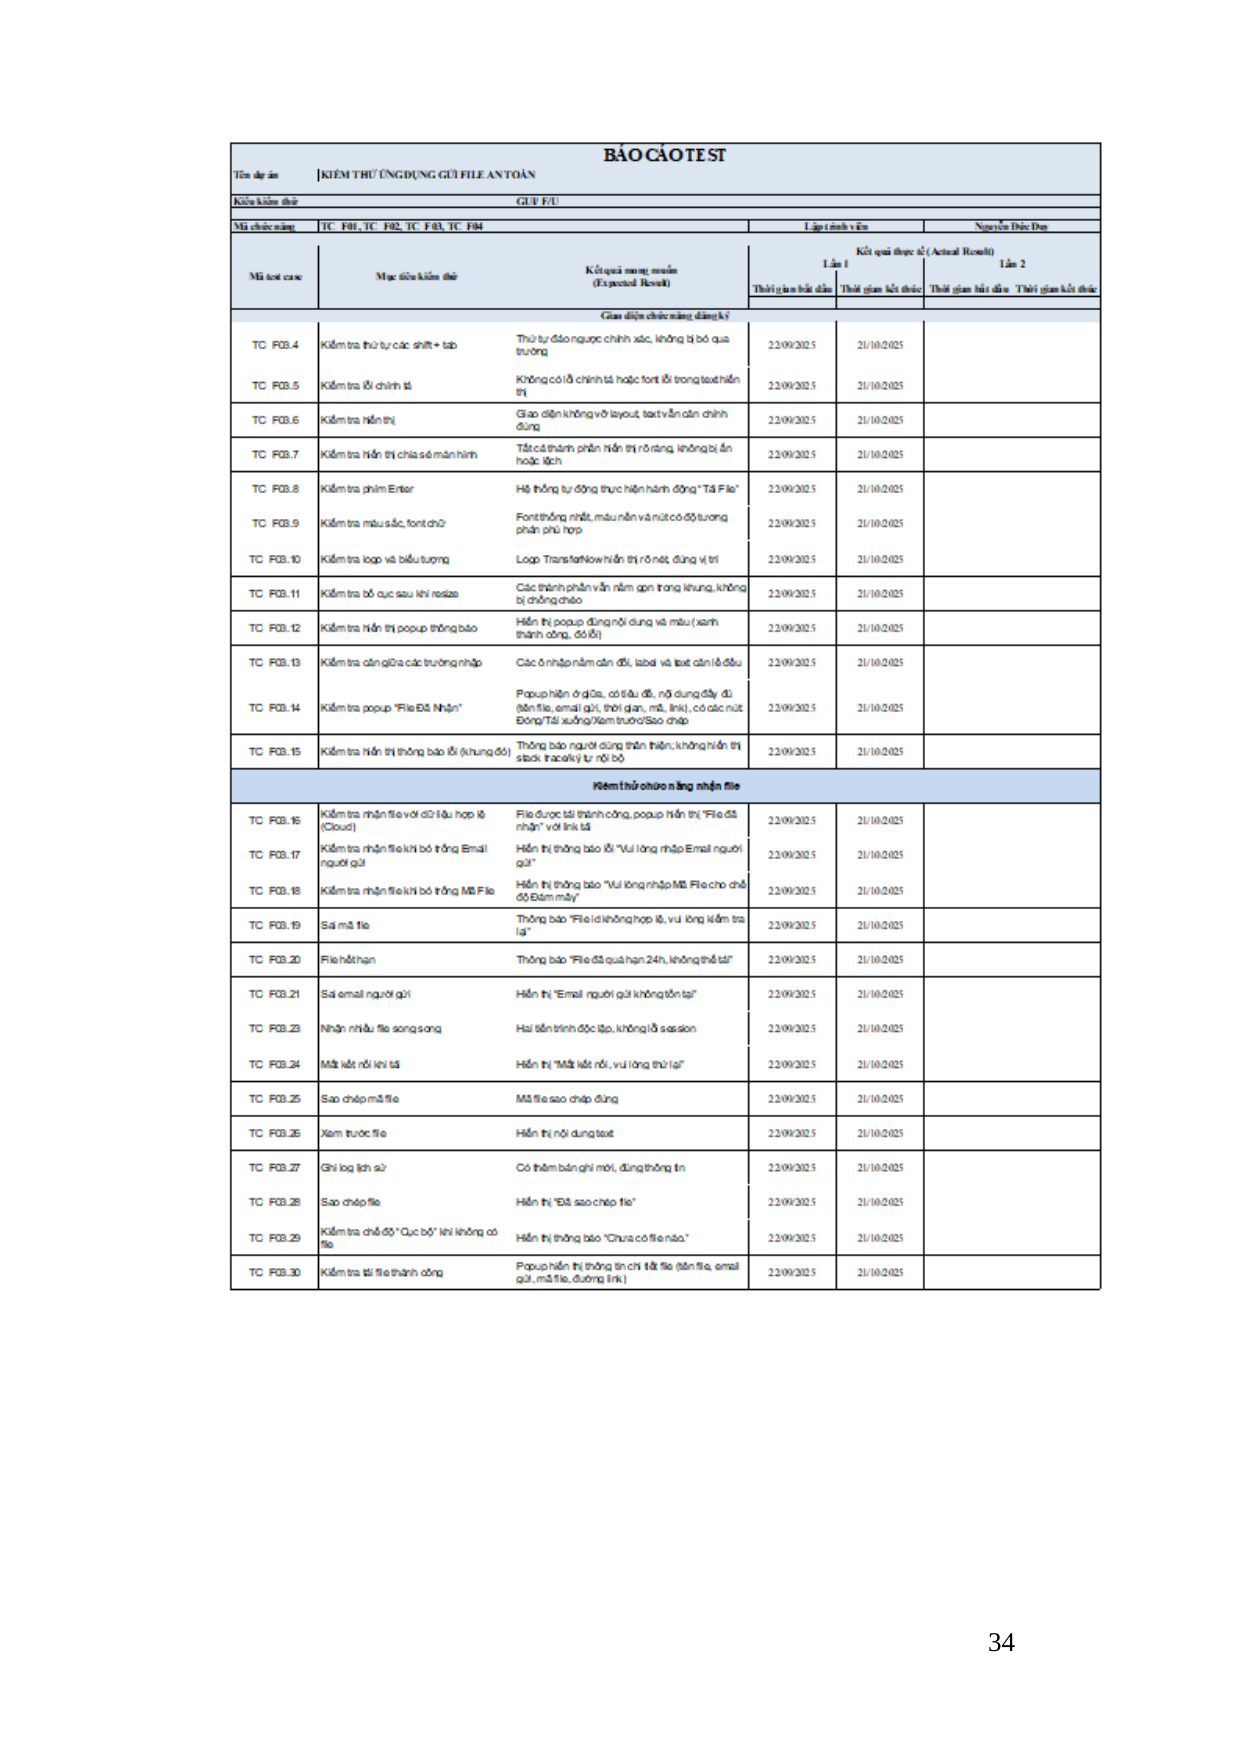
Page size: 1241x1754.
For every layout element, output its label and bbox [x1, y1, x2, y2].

picture [221, 138, 1108, 1300]
